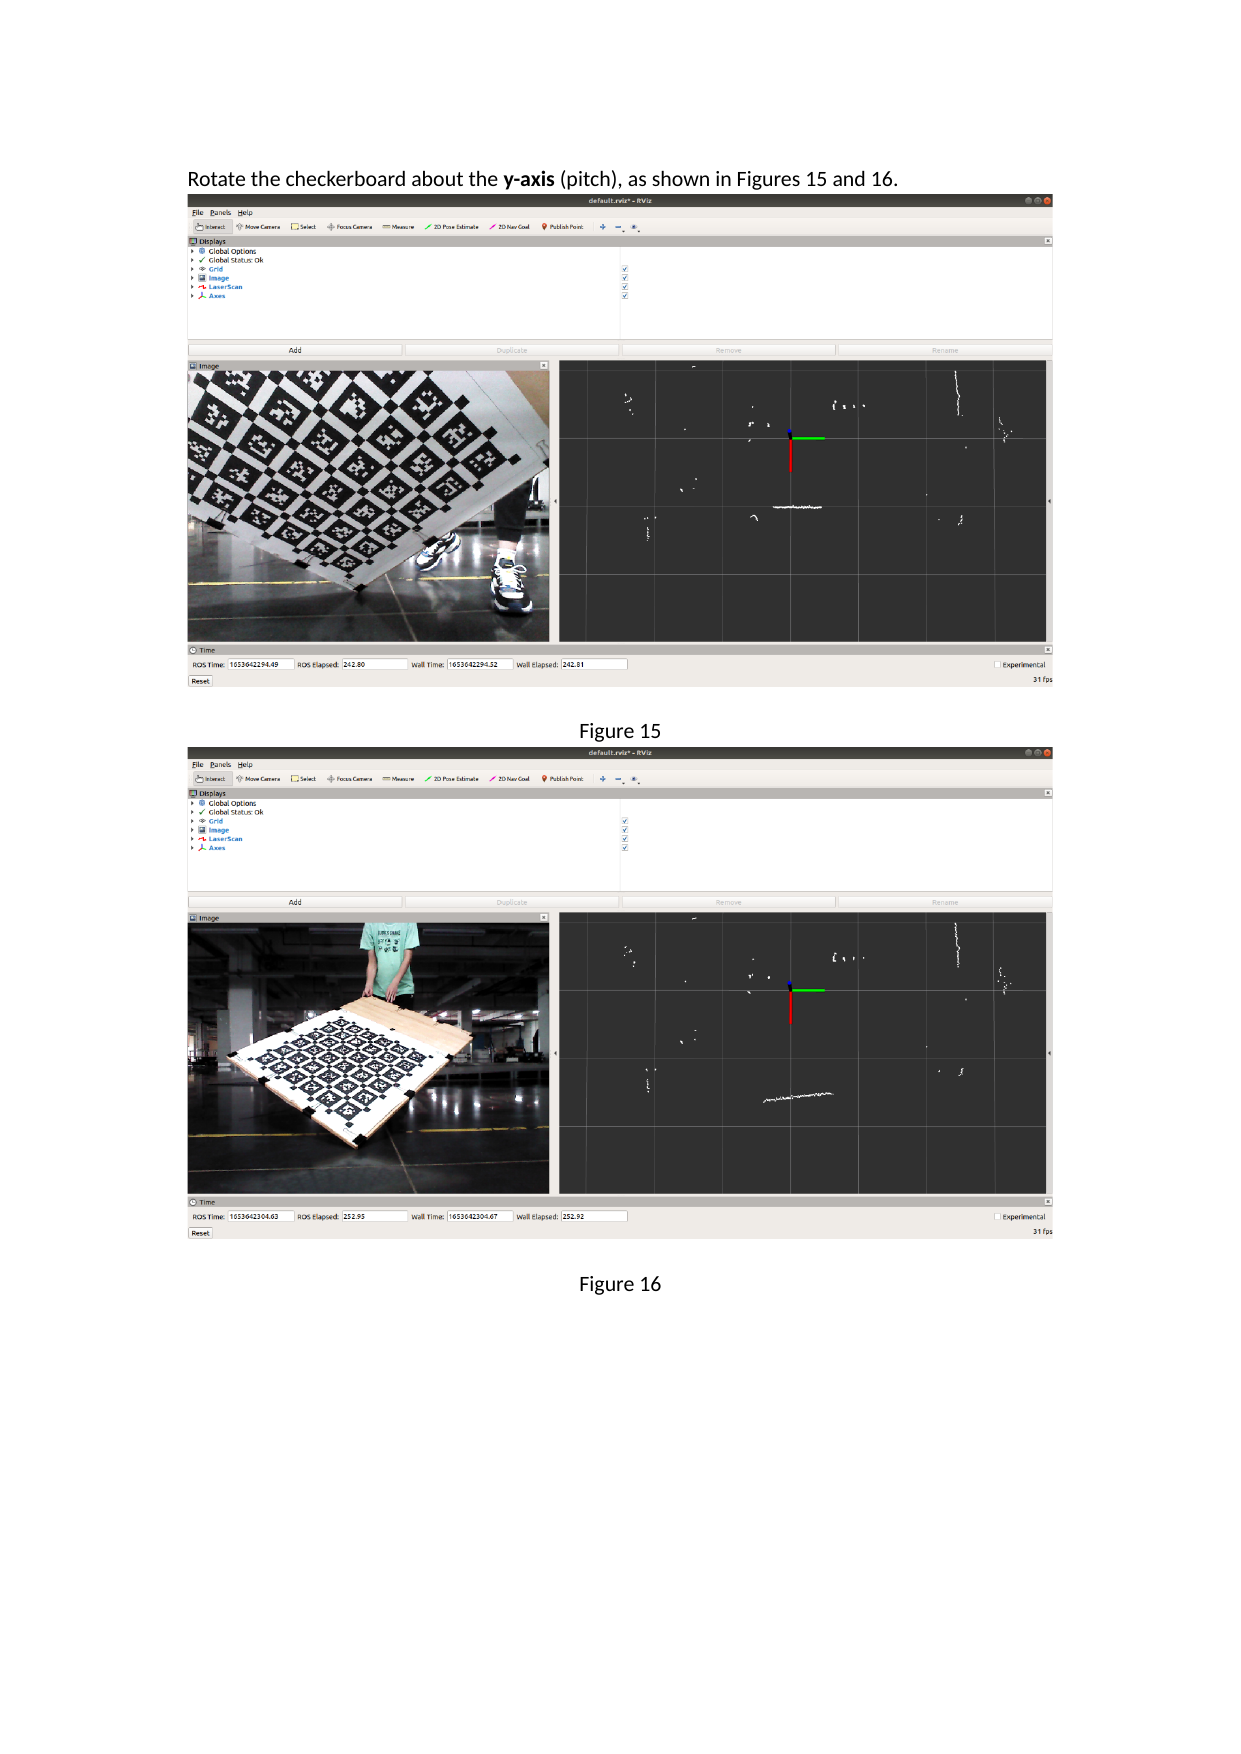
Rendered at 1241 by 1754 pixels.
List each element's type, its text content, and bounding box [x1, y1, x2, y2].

picture [187, 747, 1053, 1239]
text Figure 15 [187, 714, 1053, 747]
text Rotate the checkerboard about the y-axis (pitch), as shown in Figures 15 and 16. [187, 162, 1053, 194]
picture [187, 194, 1053, 687]
text Figure 16 [187, 1267, 1053, 1299]
